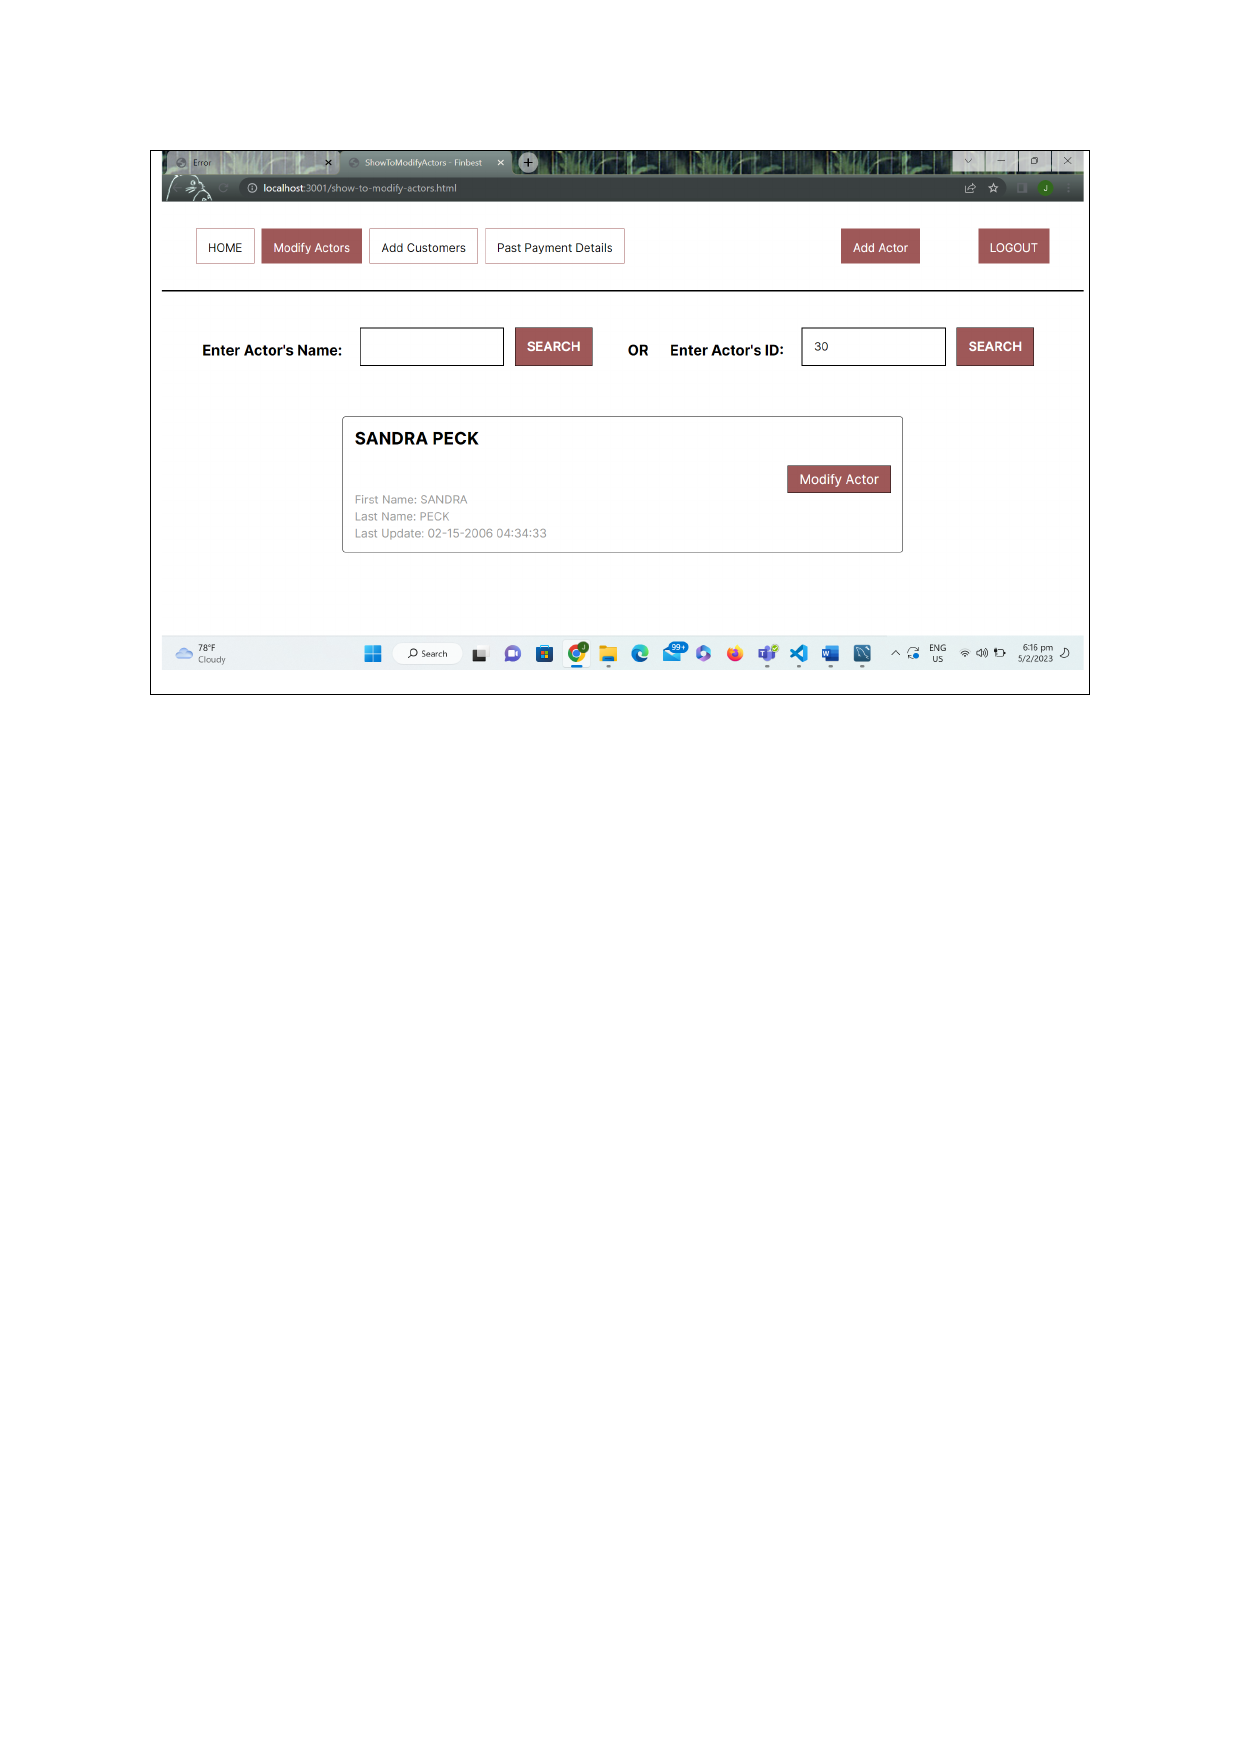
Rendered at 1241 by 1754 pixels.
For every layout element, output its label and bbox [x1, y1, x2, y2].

table_cell [151, 151, 1089, 693]
picture [161, 151, 1084, 670]
